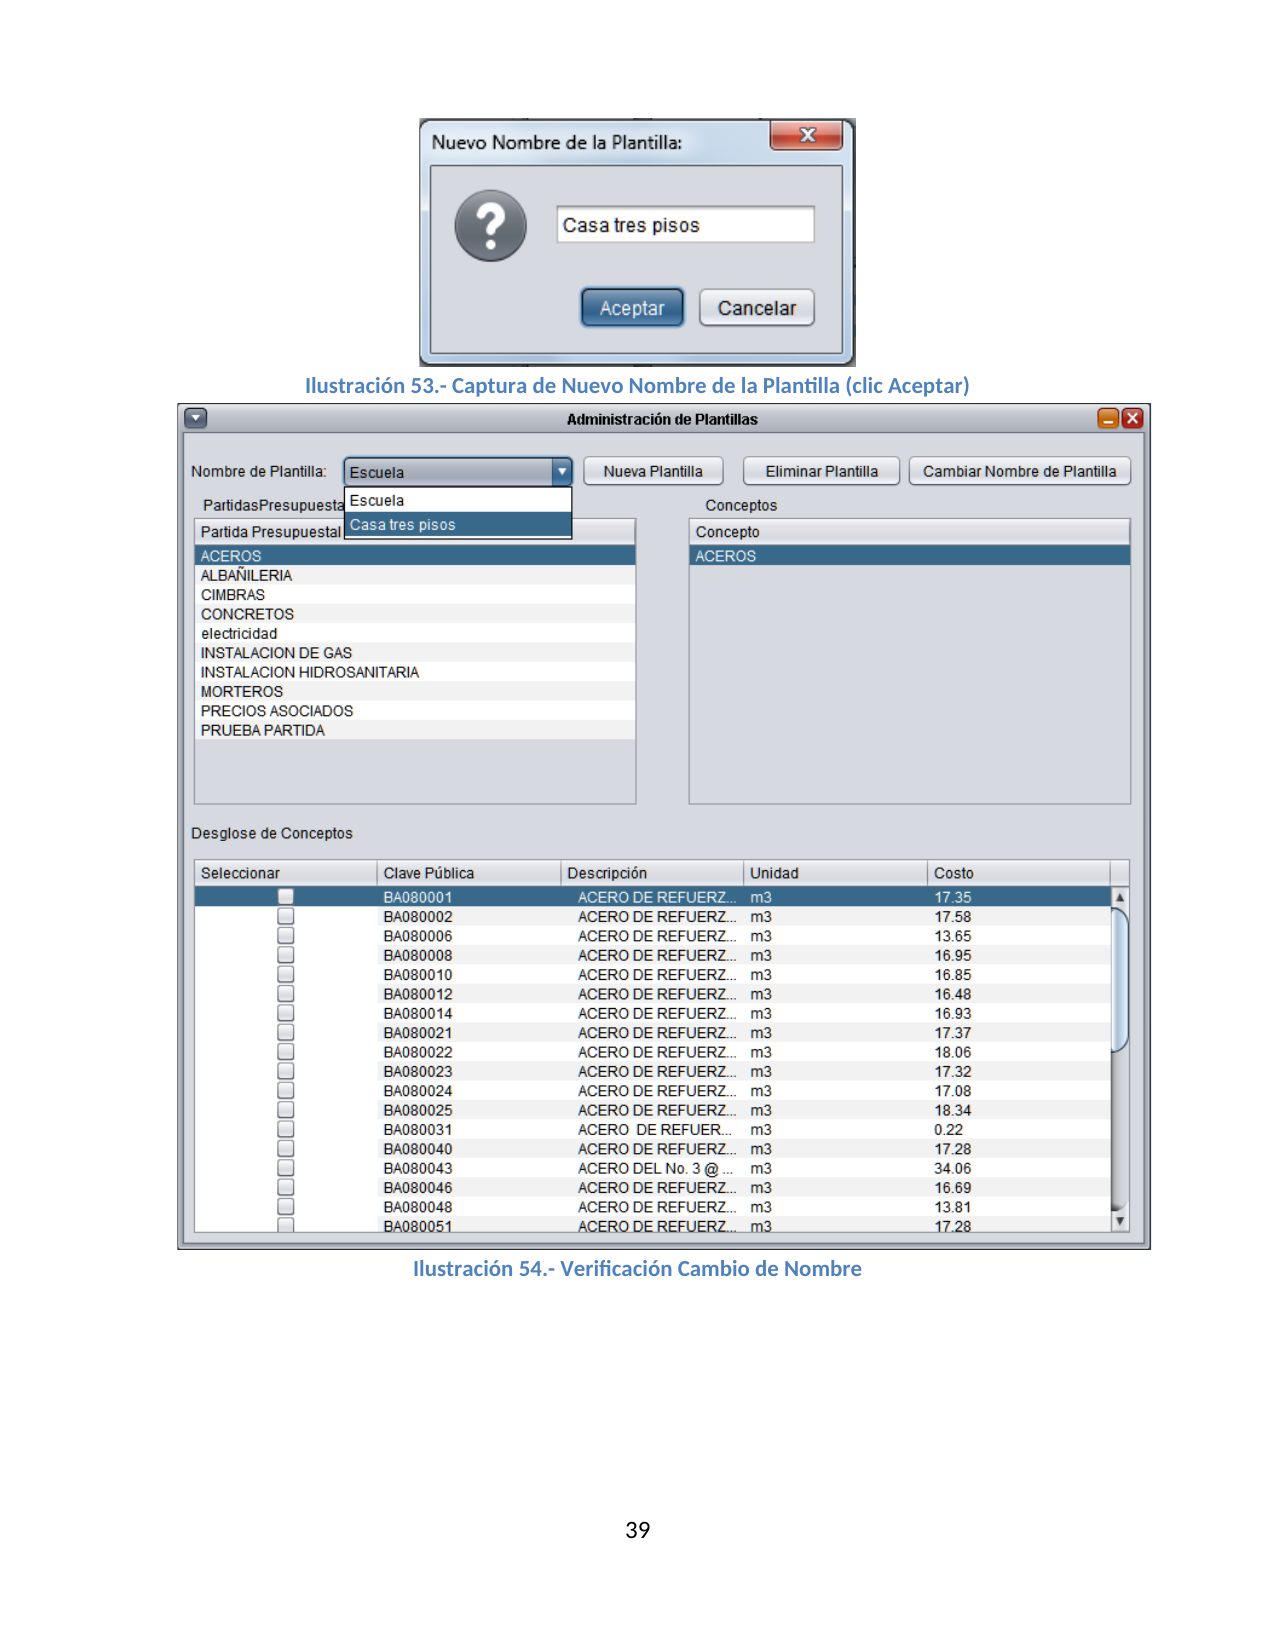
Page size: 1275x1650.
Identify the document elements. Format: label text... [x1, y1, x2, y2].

picture [419, 118, 856, 367]
picture [177, 403, 1152, 1250]
